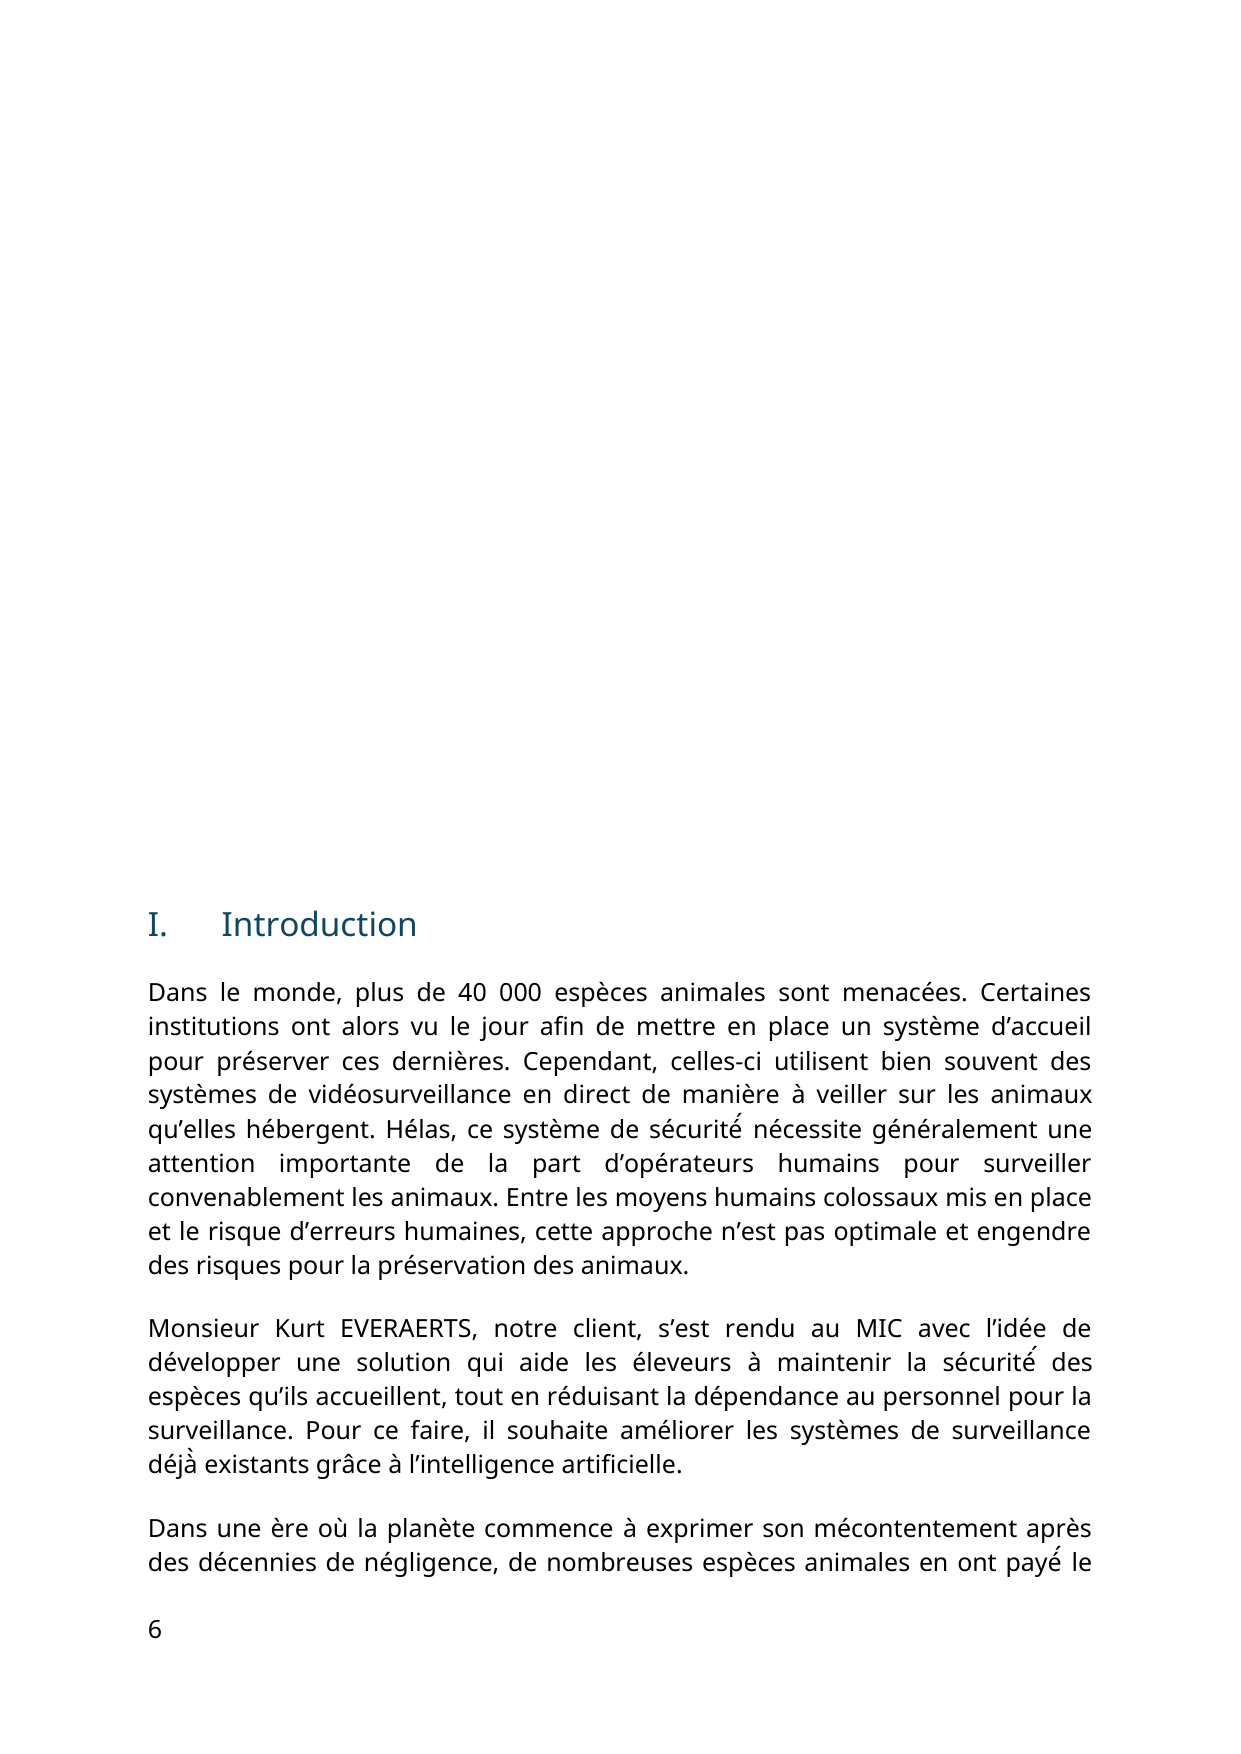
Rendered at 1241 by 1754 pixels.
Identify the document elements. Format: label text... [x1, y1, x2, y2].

subtitle Introduction [148, 900, 1093, 946]
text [148, 1510, 1093, 1578]
text Dans le monde, plus de 40 000 espèces animales sont menacées. Certaines institutions ont alors vu le jour afin de mettre en place un système d’accueil pour préserver ces dernières. Cependant, celles-ci utilisent bien souvent des systèmes de vidéosurveillance en direct de manière à veiller sur les animaux qu’elles hébergent. Hélas, ce système de sécurité́ nécessite généralement une attention importante de la part d’opérateurs humains pour surveiller convenablement les animaux. Entre les moyens humains colossaux mis en place et le risque d’erreurs humaines, cette approche n’est pas optimale et engendre des risques pour la préservation des animaux. [148, 975, 1093, 1282]
text Monsieur Kurt EVERAERTS, notre client, s’est rendu au MIC avec l’idée de développer une solution qui aide les éleveurs à maintenir la sécurité́ des espèces qu’ils accueillent, tout en réduisant la dépendance au personnel pour la surveillance. Pour ce faire, il souhaite améliorer les systèmes de surveillance déjà̀ existants grâce à l’intelligence artificielle. [148, 1311, 1093, 1481]
